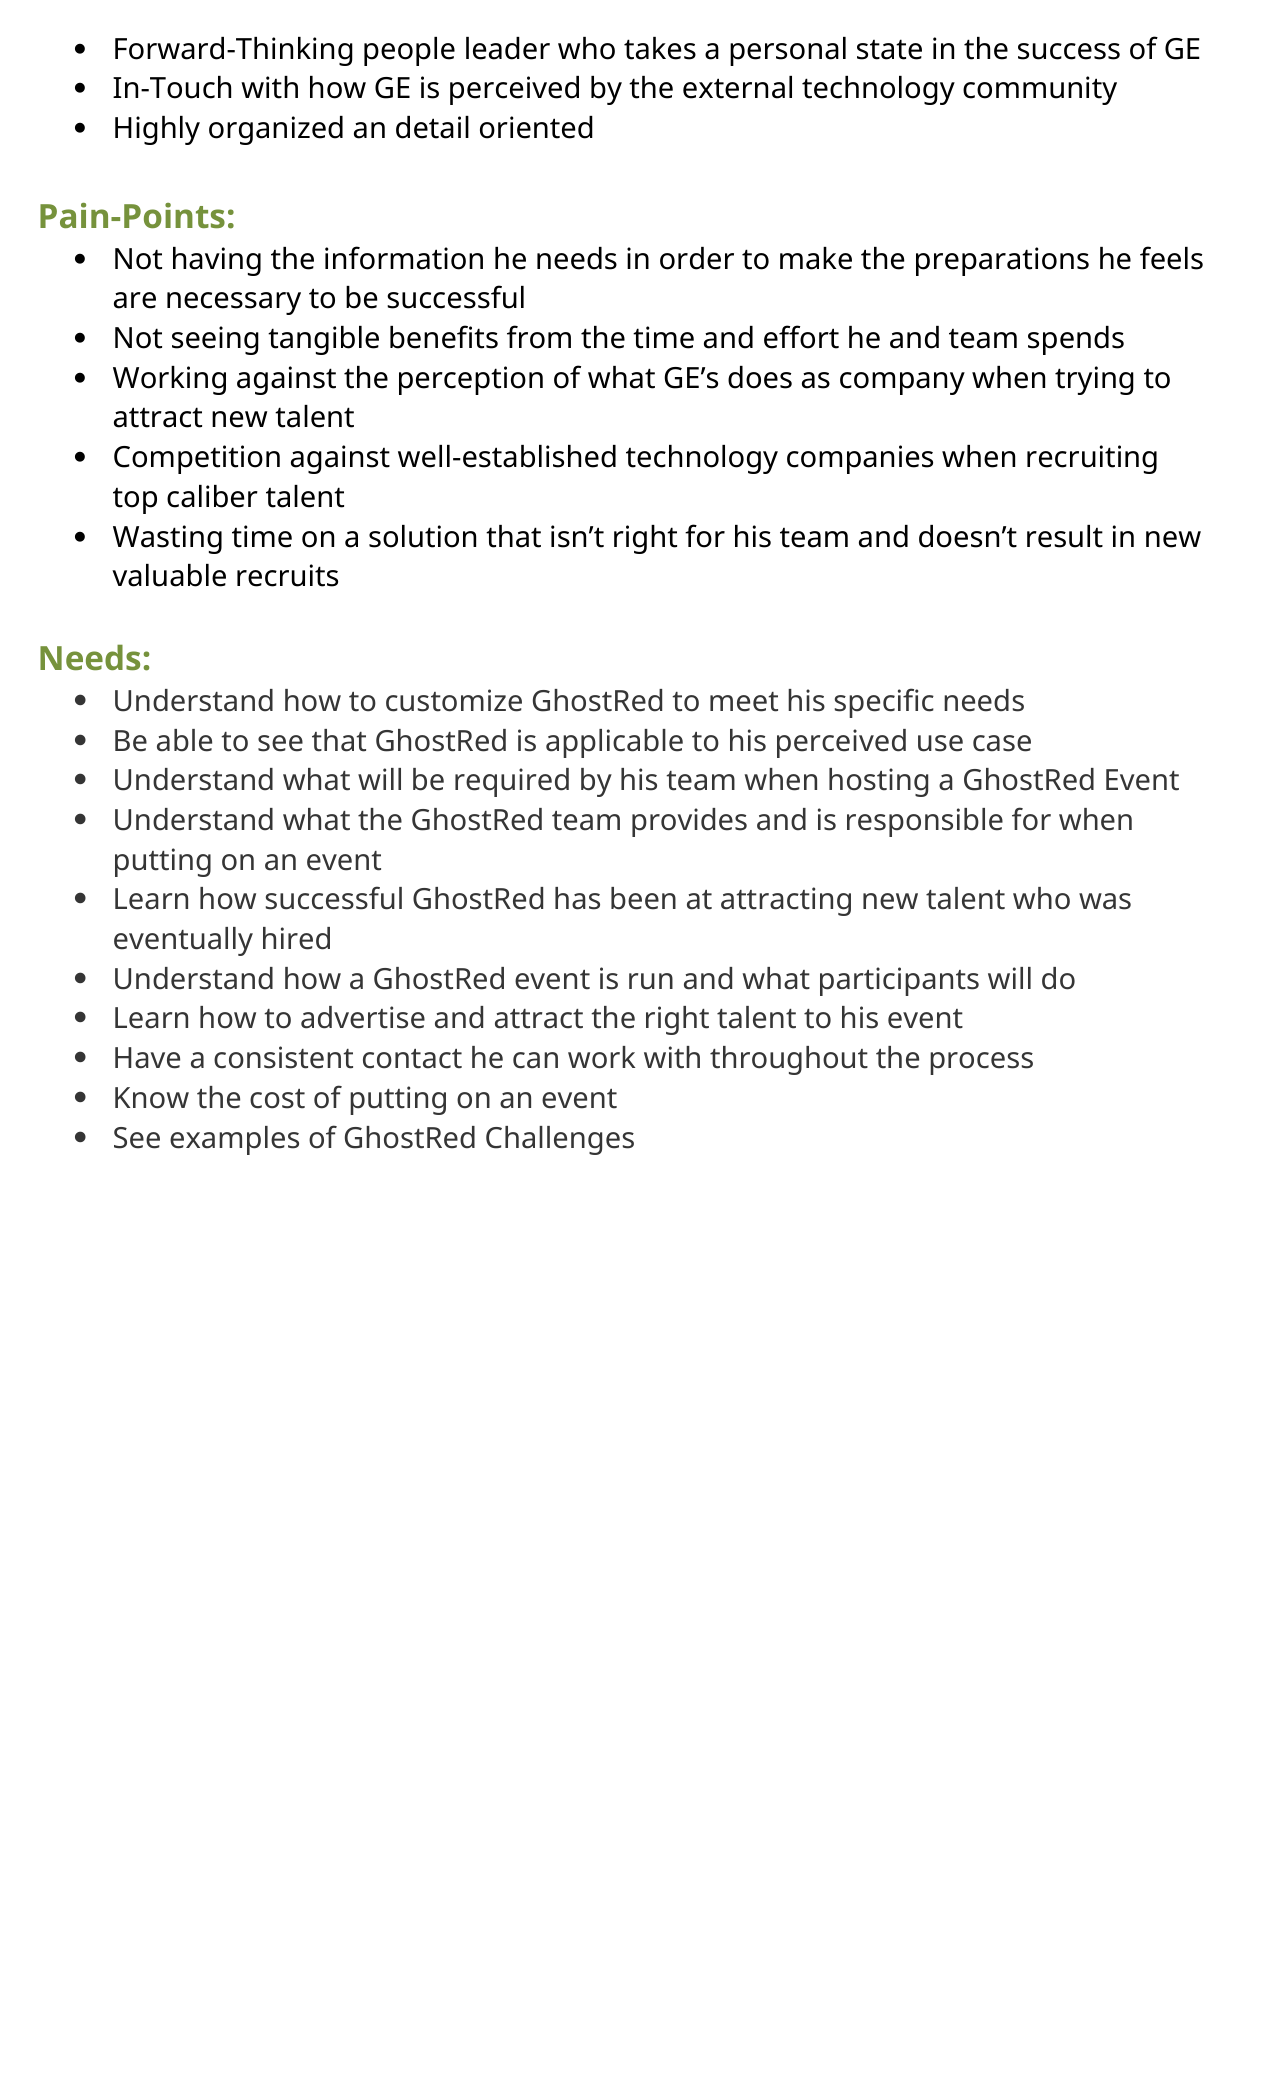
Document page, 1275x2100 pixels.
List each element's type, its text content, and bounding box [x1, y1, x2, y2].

list Be able to see that GhostRed is applicable to his perceived use case [75, 720, 1209, 760]
list Not seeing tangible benefits from the time and effort he and team spends [75, 317, 1209, 357]
list Understand how to customize GhostRed to meet his specific needs [75, 680, 1209, 720]
list Understand how a GhostRed event is run and what participants will do [75, 958, 1209, 998]
list Not having the information he needs in order to make the preparations he feels are necessary to be successful [75, 238, 1209, 317]
text Pain-Points: [37, 193, 1209, 238]
list Learn how successful GhostRed has been at attracting new talent who was eventually hired [75, 879, 1209, 958]
list In-Touch with how GE is perceived by the external technology community [75, 68, 1209, 107]
list Have a consistent contact he can work with throughout the process [75, 1037, 1209, 1077]
list See examples of GhostRed Challenges [75, 1117, 1209, 1157]
list Wasting time on a solution that isn’t right for his team and doesn’t result in new valuable recruits [75, 516, 1209, 595]
list Forward-Thinking people leader who takes a personal state in the success of GE [75, 28, 1209, 68]
list Highly organized an detail oriented [75, 107, 1209, 147]
list Learn how to advertise and attract the right talent to his event [75, 998, 1209, 1037]
list Competition against well-established technology companies when recruiting top caliber talent [75, 436, 1209, 516]
list Understand what will be required by his team when hosting a GhostRed Event [75, 760, 1209, 799]
list Know the cost of putting on an event [75, 1077, 1209, 1117]
text Needs: [37, 635, 1209, 680]
list Understand what the GhostRed team provides and is responsible for when putting on an event [75, 799, 1209, 879]
list Working against the perception of what GE’s does as company when trying to attract new talent [75, 357, 1209, 436]
